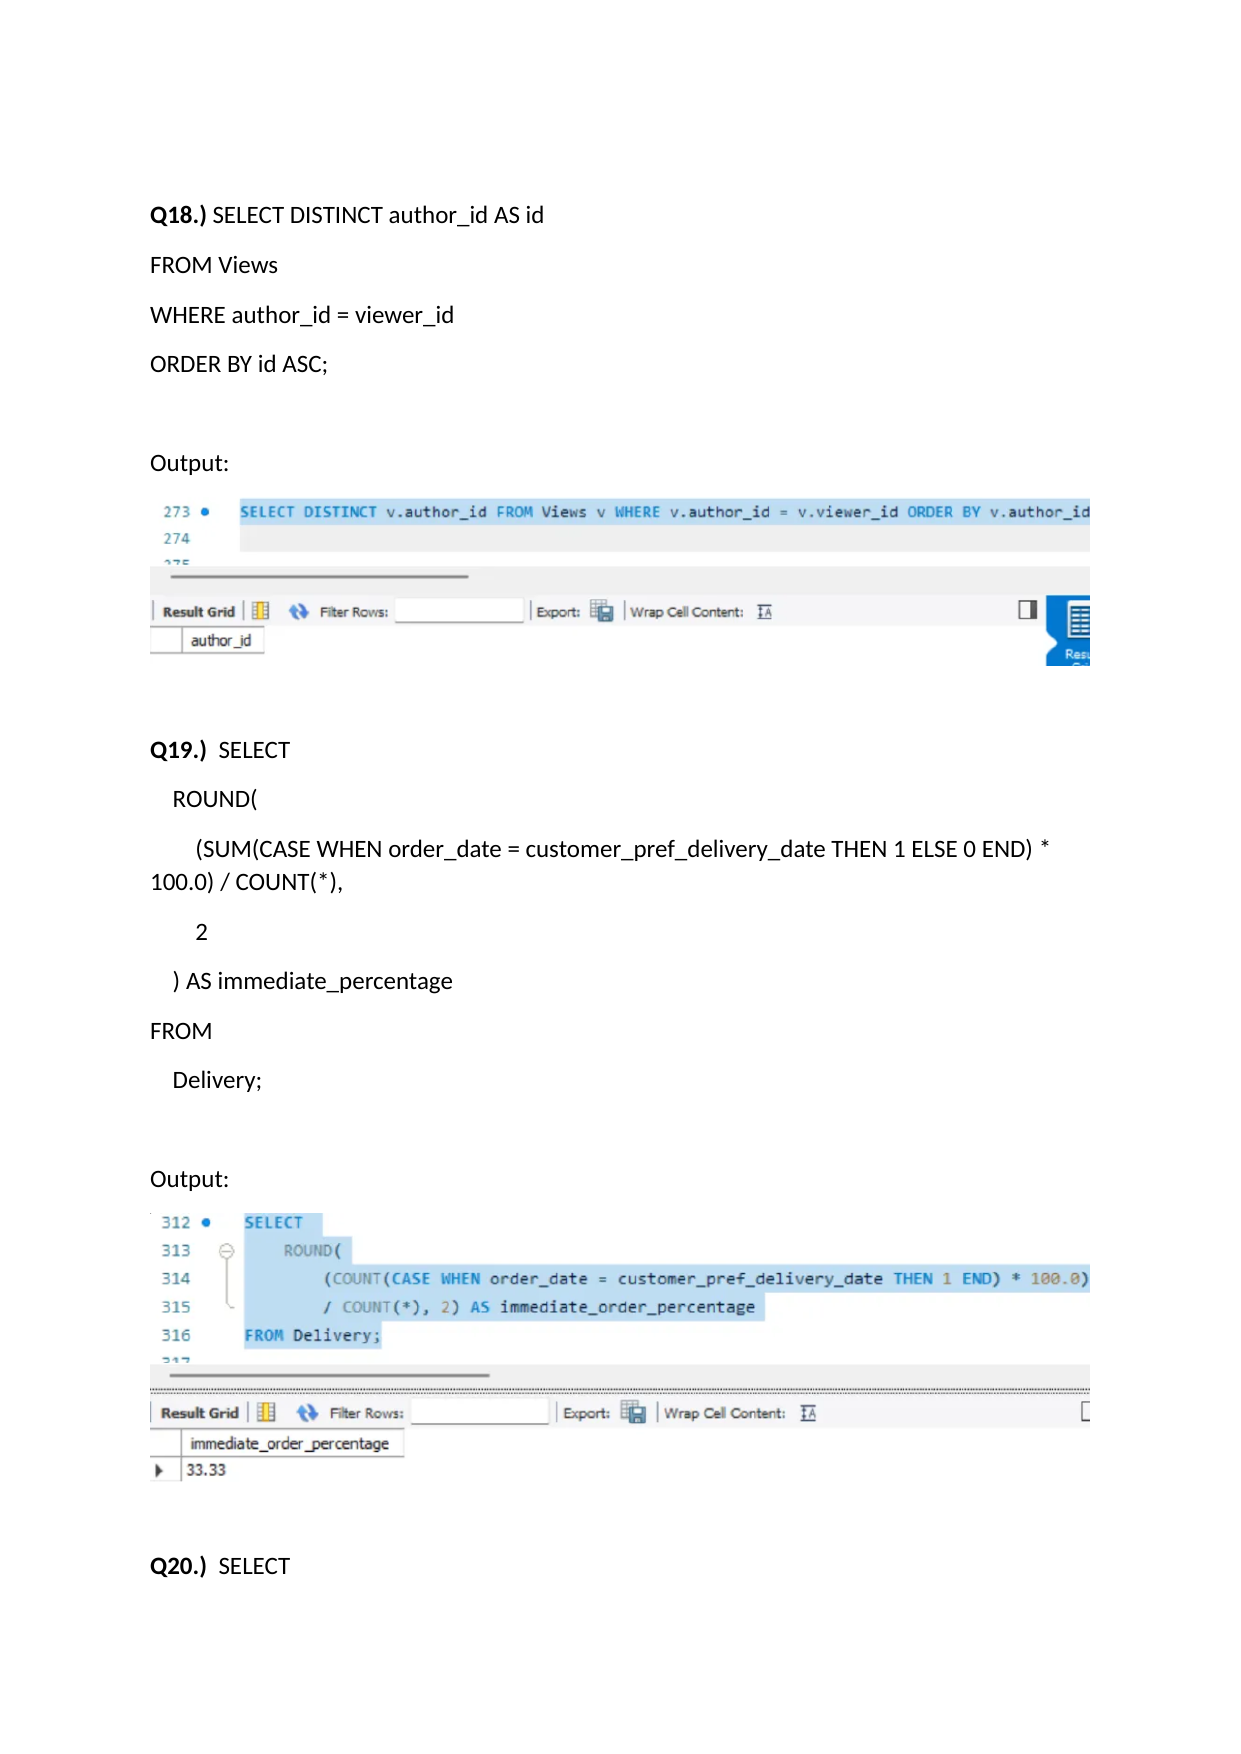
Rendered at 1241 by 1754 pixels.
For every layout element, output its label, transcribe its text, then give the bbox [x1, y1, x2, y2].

picture [150, 1213, 1090, 1482]
text Q20.) SELECT [150, 1550, 1090, 1581]
text (SUM(CASE WHEN order_date = customer_pref_delivery_date THEN 1 ELSE 0 END) * 100.0) / COUNT(*), [150, 833, 1090, 897]
text Q18.) SELECT DISTINCT author_id AS id [150, 199, 1090, 230]
text ) AS immediate_percentage [150, 965, 1090, 996]
text 2 [150, 916, 1090, 946]
text FROM Views [150, 249, 1090, 280]
text Delivery; [150, 1064, 1090, 1095]
text Q19.) SELECT [150, 734, 1090, 764]
text FROM [150, 1015, 1090, 1045]
text ORDER BY id ASC; [150, 348, 1090, 379]
text ROUND( [150, 783, 1090, 814]
picture [150, 497, 1090, 666]
text Output: [150, 1163, 1090, 1194]
text WHERE author_id = viewer_id [150, 299, 1090, 329]
text Output: [150, 447, 1090, 478]
